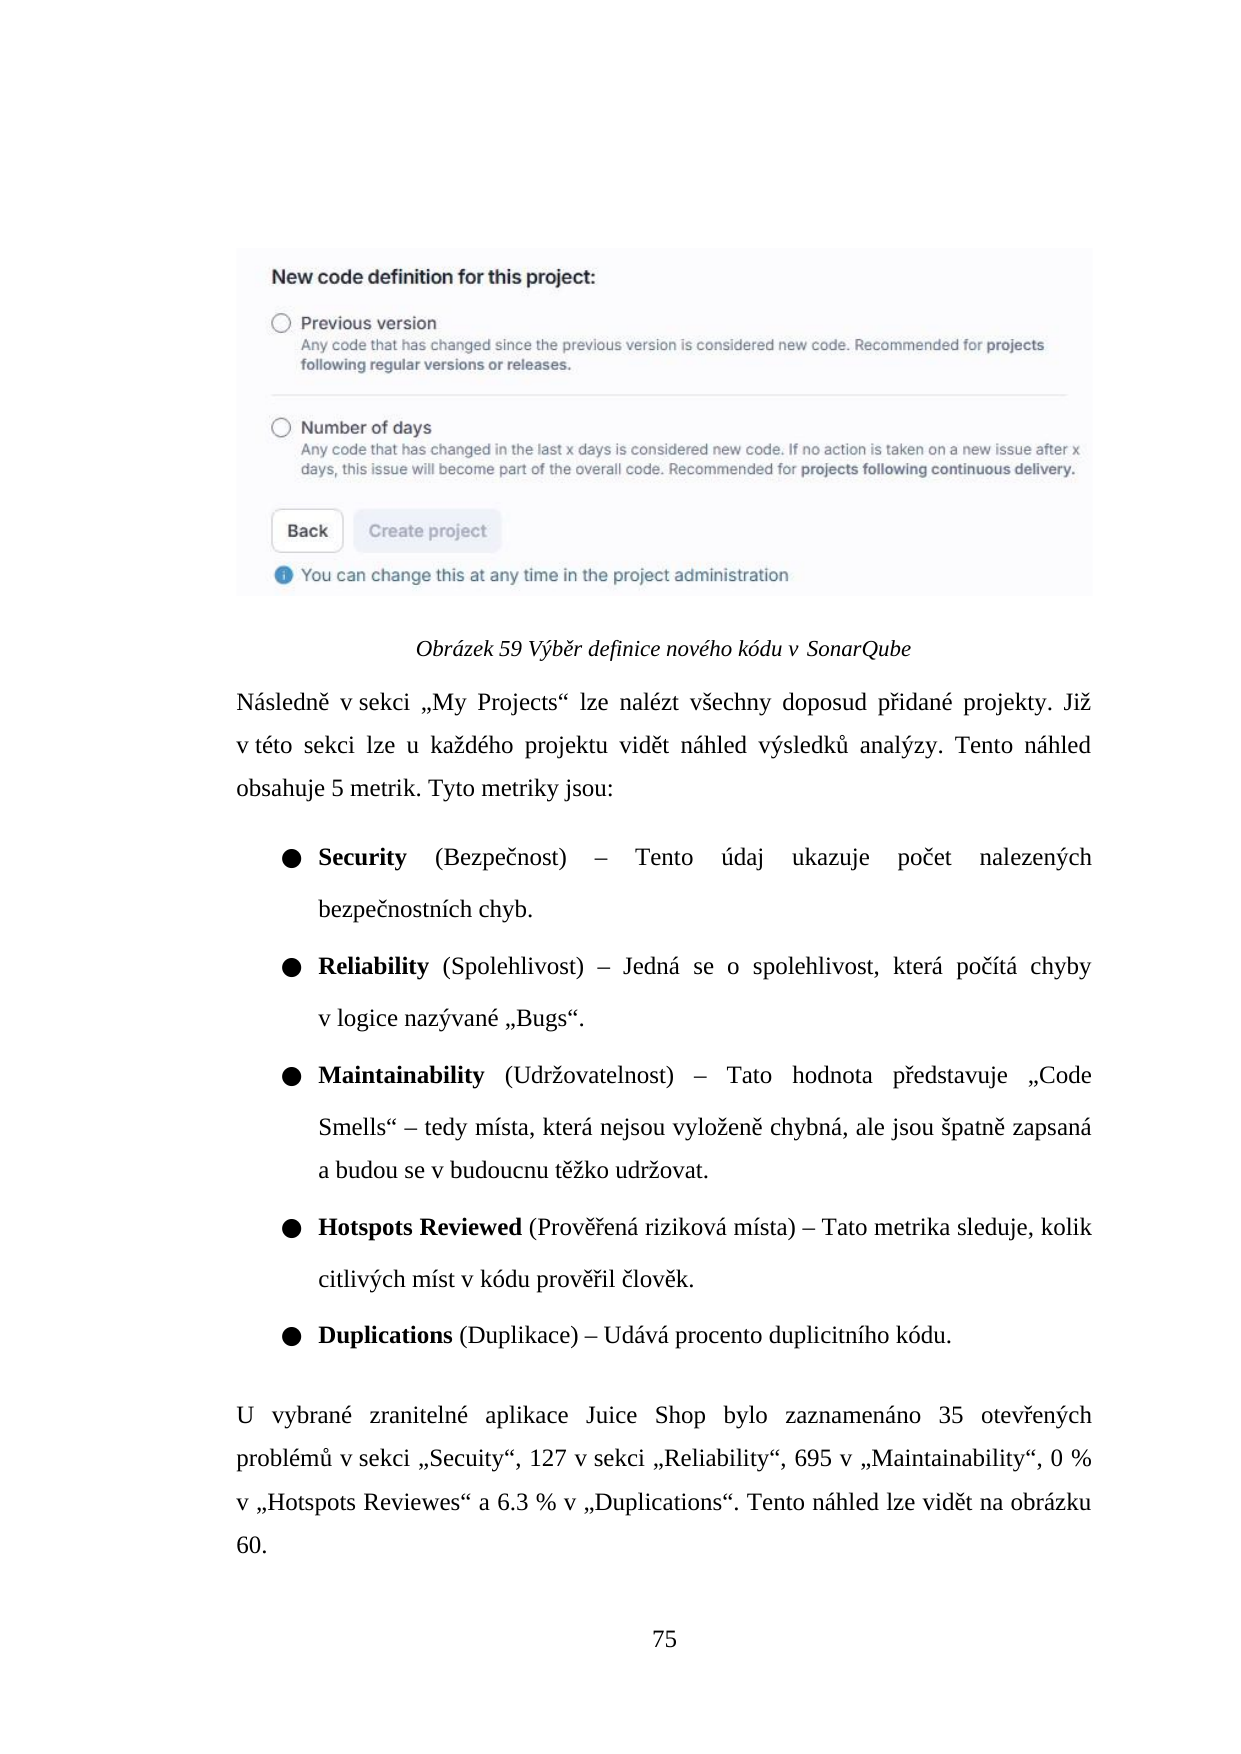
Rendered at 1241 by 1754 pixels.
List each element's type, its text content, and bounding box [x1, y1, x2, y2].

list Hotspots Reviewed (Prověřená riziková místa) – Tato metrika sleduje, kolik citlivých míst v kódu prověřil člověk. [281, 1198, 1092, 1292]
list Security (Bezpečnost) – Tento údaj ukazuje počet nalezených bezpečnostních chyb. [281, 829, 1092, 923]
picture [236, 248, 1093, 596]
text U vybrané zranitelné aplikace Juice Shop bylo zaznamenáno 35 otevřených problémů v sekci „Secuity“, 127 v sekci „Reliability“, 695 v „Maintainability“, 0 % v „Hotspots Reviewes“ a 6.3 % v „Duplications“. Tento náhled lze vidět na obrázku 60. [236, 1400, 1092, 1558]
list Duplications (Duplikace) – Udává procento duplicitního kódu. [281, 1307, 1092, 1358]
list Maintainability (Udržovatelnost) – Tato hodnota představuje „Code Smells“ – tedy místa, která nejsou vyloženě chybná, ale jsou špatně zapsaná a budou se v budoucnu těžko udržovat. [281, 1046, 1092, 1184]
text Obrázek 59 Výběr definice nového kódu v SonarQube [236, 635, 1092, 661]
text Následně v sekci „My Projects“ lze nalézt všechny doposud přidané projekty. Již v této sekci lze u každého projektu vidět náhled výsledků analýzy. Tento náhled obsahuje 5 metrik. Tyto metriky jsou: [236, 687, 1092, 802]
list Reliability (Spolehlivost) – Jedná se o spolehlivost, která počítá chyby v logice nazývané „Bugs“. [281, 937, 1092, 1032]
